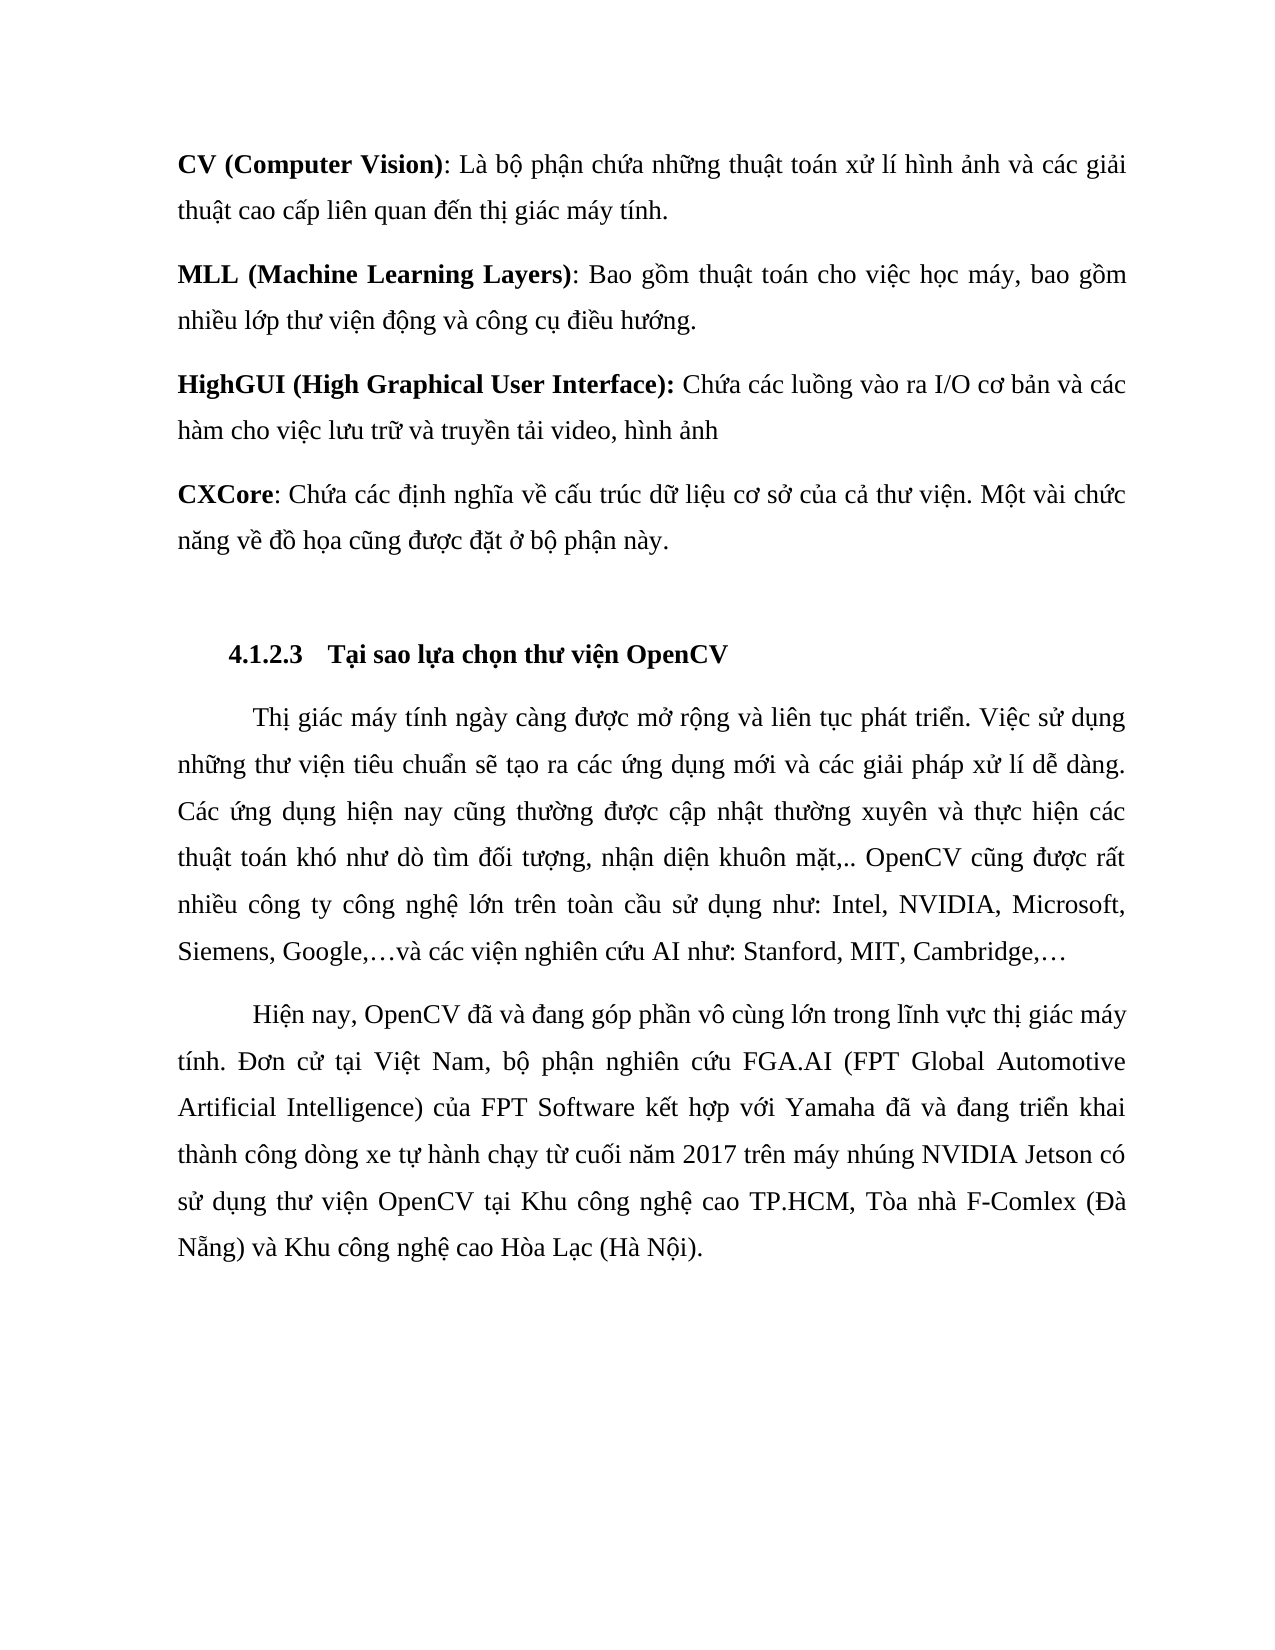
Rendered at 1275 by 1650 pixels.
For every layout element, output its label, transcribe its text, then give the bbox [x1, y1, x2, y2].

text CV (Computer Vision): Là bộ phận chứa những thuật toán xử lí hình ảnh và các giải thuật cao cấp liên quan đến thị giác máy tính. [177, 148, 1127, 226]
text MLL (Machine Learning Layers): Bao gồm thuật toán cho việc học máy, bao gồm nhiều lớp thư viện động và công cụ điều hướng. [177, 258, 1127, 336]
text Thị giác máy tính ngày càng được mở rộng và liên tục phát triển. Việc sử dụng những thư viện tiêu chuẩn sẽ tạo ra các ứng dụng mới và các giải pháp xử lí dễ dàng. Các ứng dụng hiện nay cũng thường được cập nhật thường xuyên và thực hiện các thuật toán khó như dò tìm đối tượng, nhận diện khuôn mặt,.. OpenCV cũng được rất nhiều công ty công nghệ lớn trên toàn cầu sử dụng như: Intel, NVIDIA, Microsoft, Siemens, Google,…và các viện nghiên cứu AI như: Stanford, MIT, Cambridge,… [177, 701, 1127, 966]
text HighGUI (High Graphical User Interface): Chứa các luồng vào ra I/O cơ bản và các hàm cho việc lưu trữ và truyền tải video, hình ảnh [177, 368, 1127, 446]
subtitle Tại sao lựa chọn thư viện OpenCV [228, 638, 1127, 669]
text CXCore: Chứa các định nghĩa về cấu trúc dữ liệu cơ sở của cả thư viện. Một vài chức năng về đồ họa cũng được đặt ở bộ phận này. [177, 478, 1127, 556]
text Hiện nay, OpenCV đã và đang góp phần vô cùng lớn trong lĩnh vực thị giác máy tính. Đơn cử tại Việt Nam, bộ phận nghiên cứu FGA.AI (FPT Global Automotive Artificial Intelligence) của FPT Software kết hợp với Yamaha đã và đang triển khai thành công dòng xe tự hành chạy từ cuối năm 2017 trên máy nhúng NVIDIA Jetson có sử dụng thư viện OpenCV tại Khu công nghệ cao TP.HCM, Tòa nhà F-Comlex (Đà Nẵng) và Khu công nghệ cao Hòa Lạc (Hà Nội). [177, 998, 1127, 1262]
